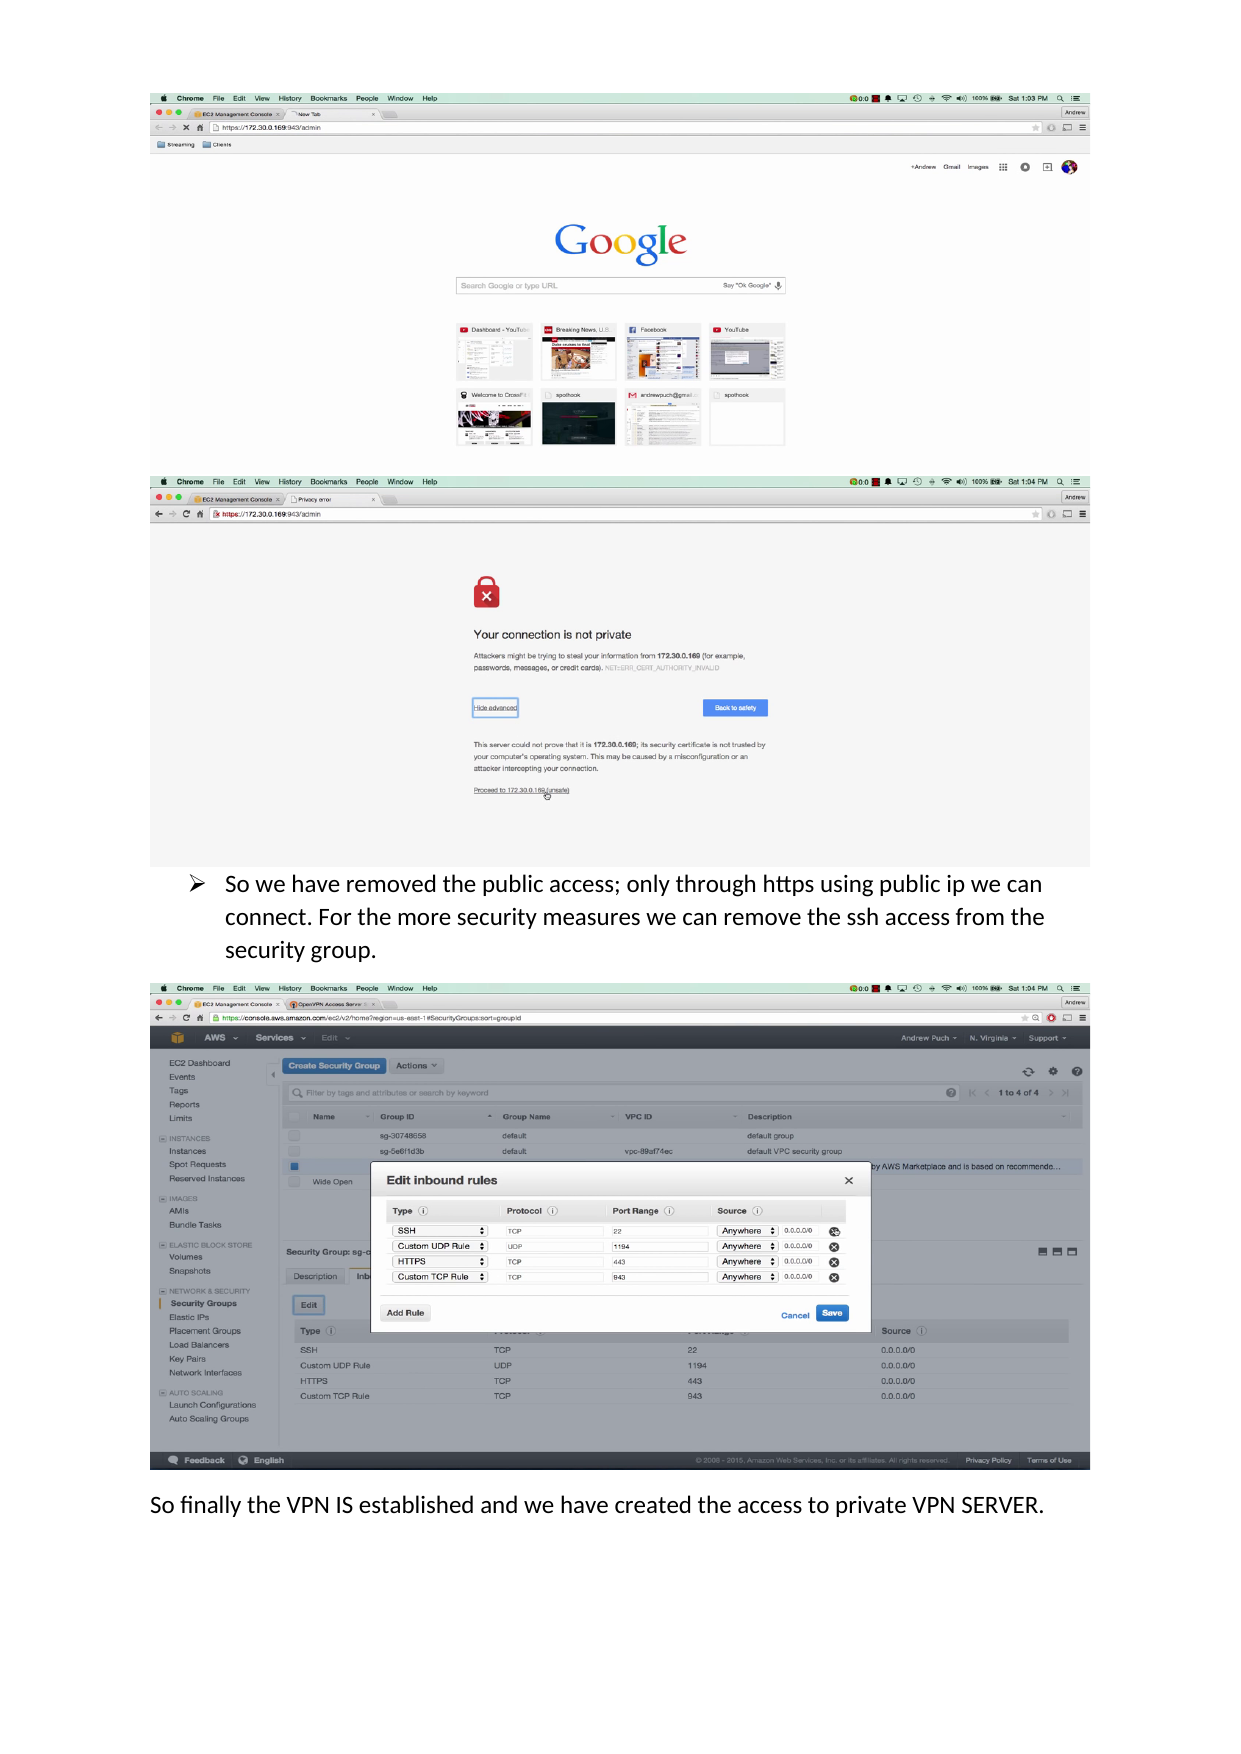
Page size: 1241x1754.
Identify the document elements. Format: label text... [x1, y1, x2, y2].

picture [150, 983, 1091, 1470]
text So finally the VPN IS established and we have created the access to private VPN SERVER. [150, 1489, 1090, 1519]
picture [150, 476, 1091, 867]
list So we have removed the public access; only through https using public ip we can connect. For the more security measures we can remove the ssh access from the security group. [187, 868, 1090, 965]
picture [150, 93, 1091, 474]
